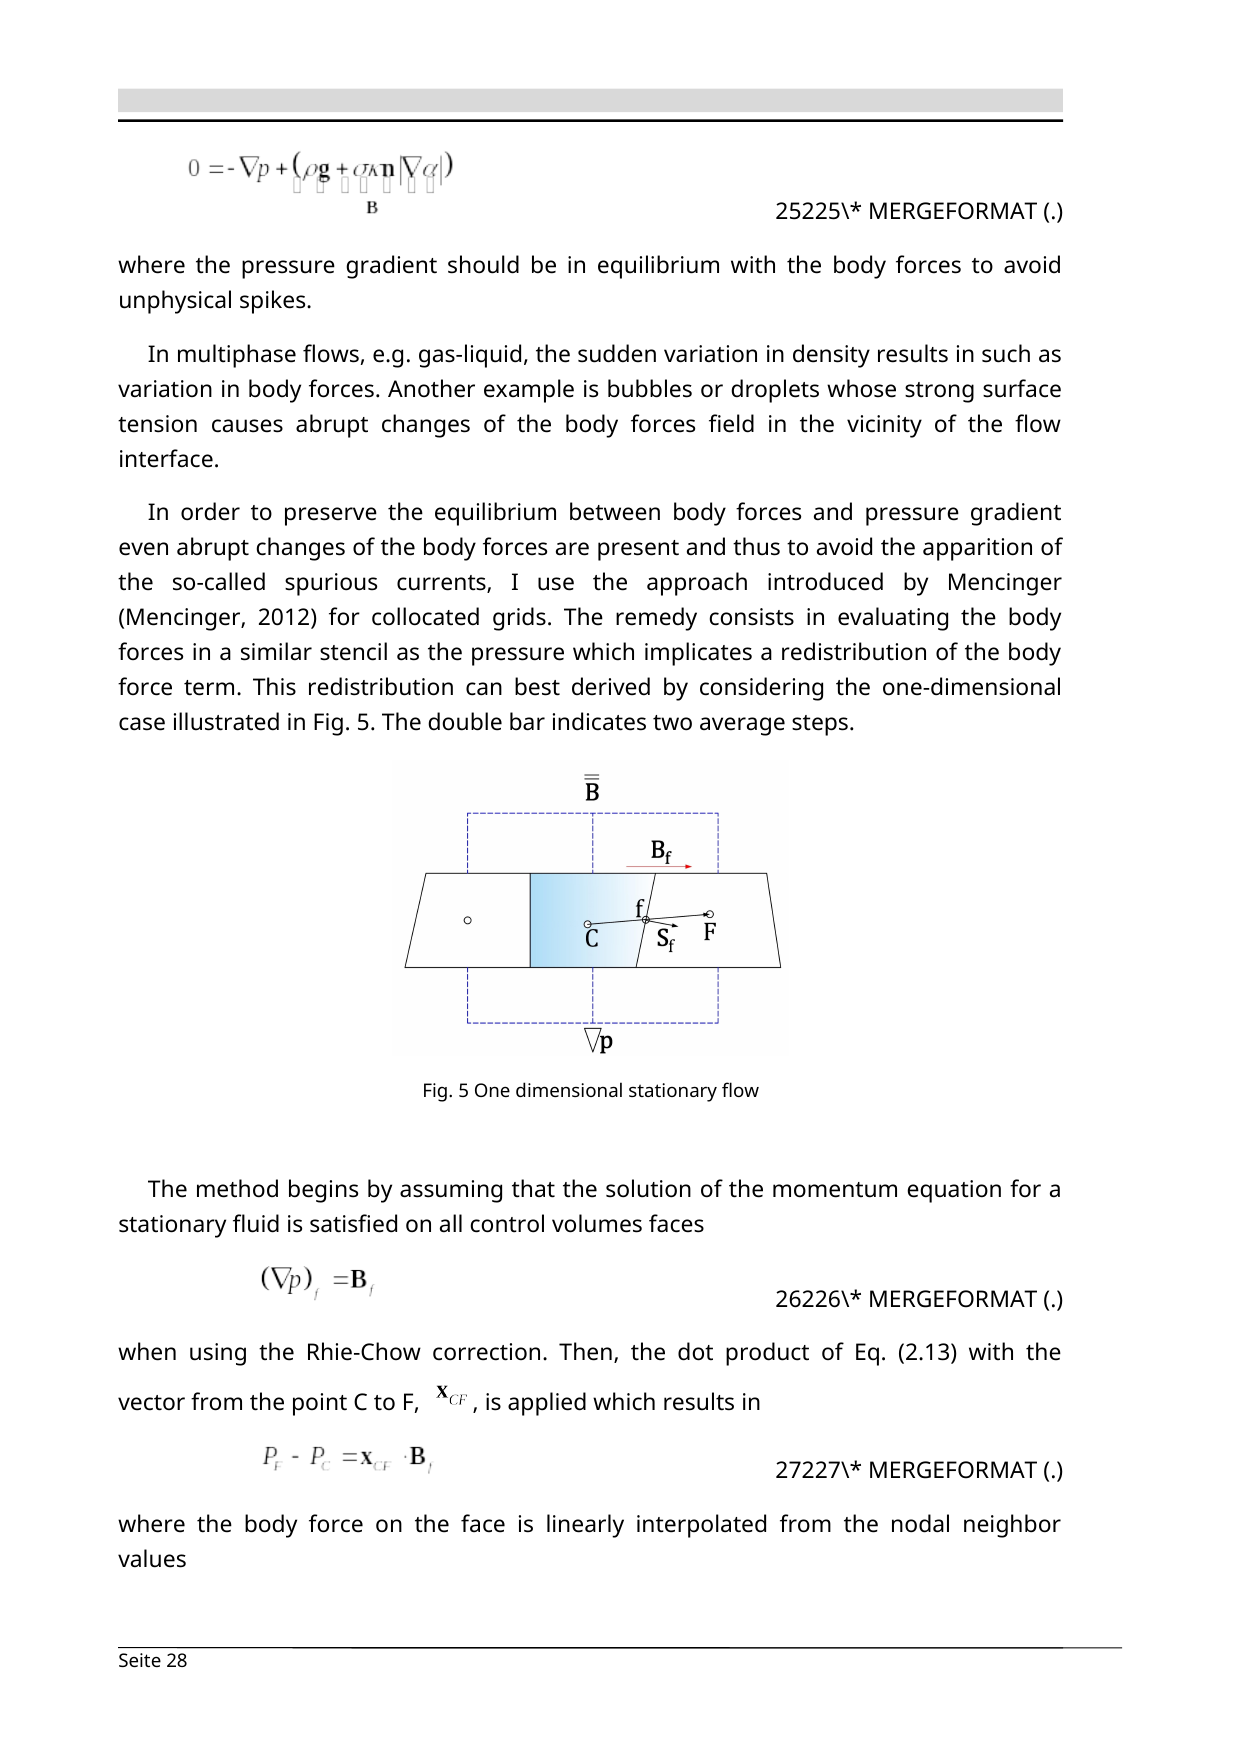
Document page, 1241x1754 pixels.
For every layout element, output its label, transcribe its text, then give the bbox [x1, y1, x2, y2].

text In multiphase flows, e.g. gas-liquid, the sudden variation in density results in such as variation in body forces. Another example is bubbles or droplets whose strong surface tension causes abrupt changes of the body forces field in the vicinity of the flow interface. [118, 337, 1063, 474]
text Fig. 5 One dimensional stationary flow [118, 1078, 1063, 1103]
text when using the Rhie-Chow correction. Then, the dot product of Eq. (2.13) with the vector from the point C to F, , is applied which results in [118, 1336, 1063, 1417]
text In order to preserve the equilibrium between body forces and pressure gradient even abrupt changes of the body forces are present and thus to avoid the apparition of the so-called spurious currents, I use the approach introduced by Mencinger (Mencinger, 2012) for collocated grids. The remedy consists in evaluating the body forces in a similar stencil as the pressure which implicates a redistribution of the body force term. This redistribution can best derived by considering the one-dimensional case illustrated in Fig. 5. The double bar indicates two average steps. [118, 496, 1063, 737]
text where the pressure gradient should be in equilibrium with the body forces to avoid unphysical spikes. [118, 249, 1063, 315]
text where the body force on the face is linearly interpolated from the nodal neighbor values [118, 1508, 1063, 1574]
text The method begins by assuming that the solution of the momentum equation for a stationary fluid is satisfied on all control volumes faces [118, 1173, 1063, 1239]
picture [391, 760, 790, 1056]
